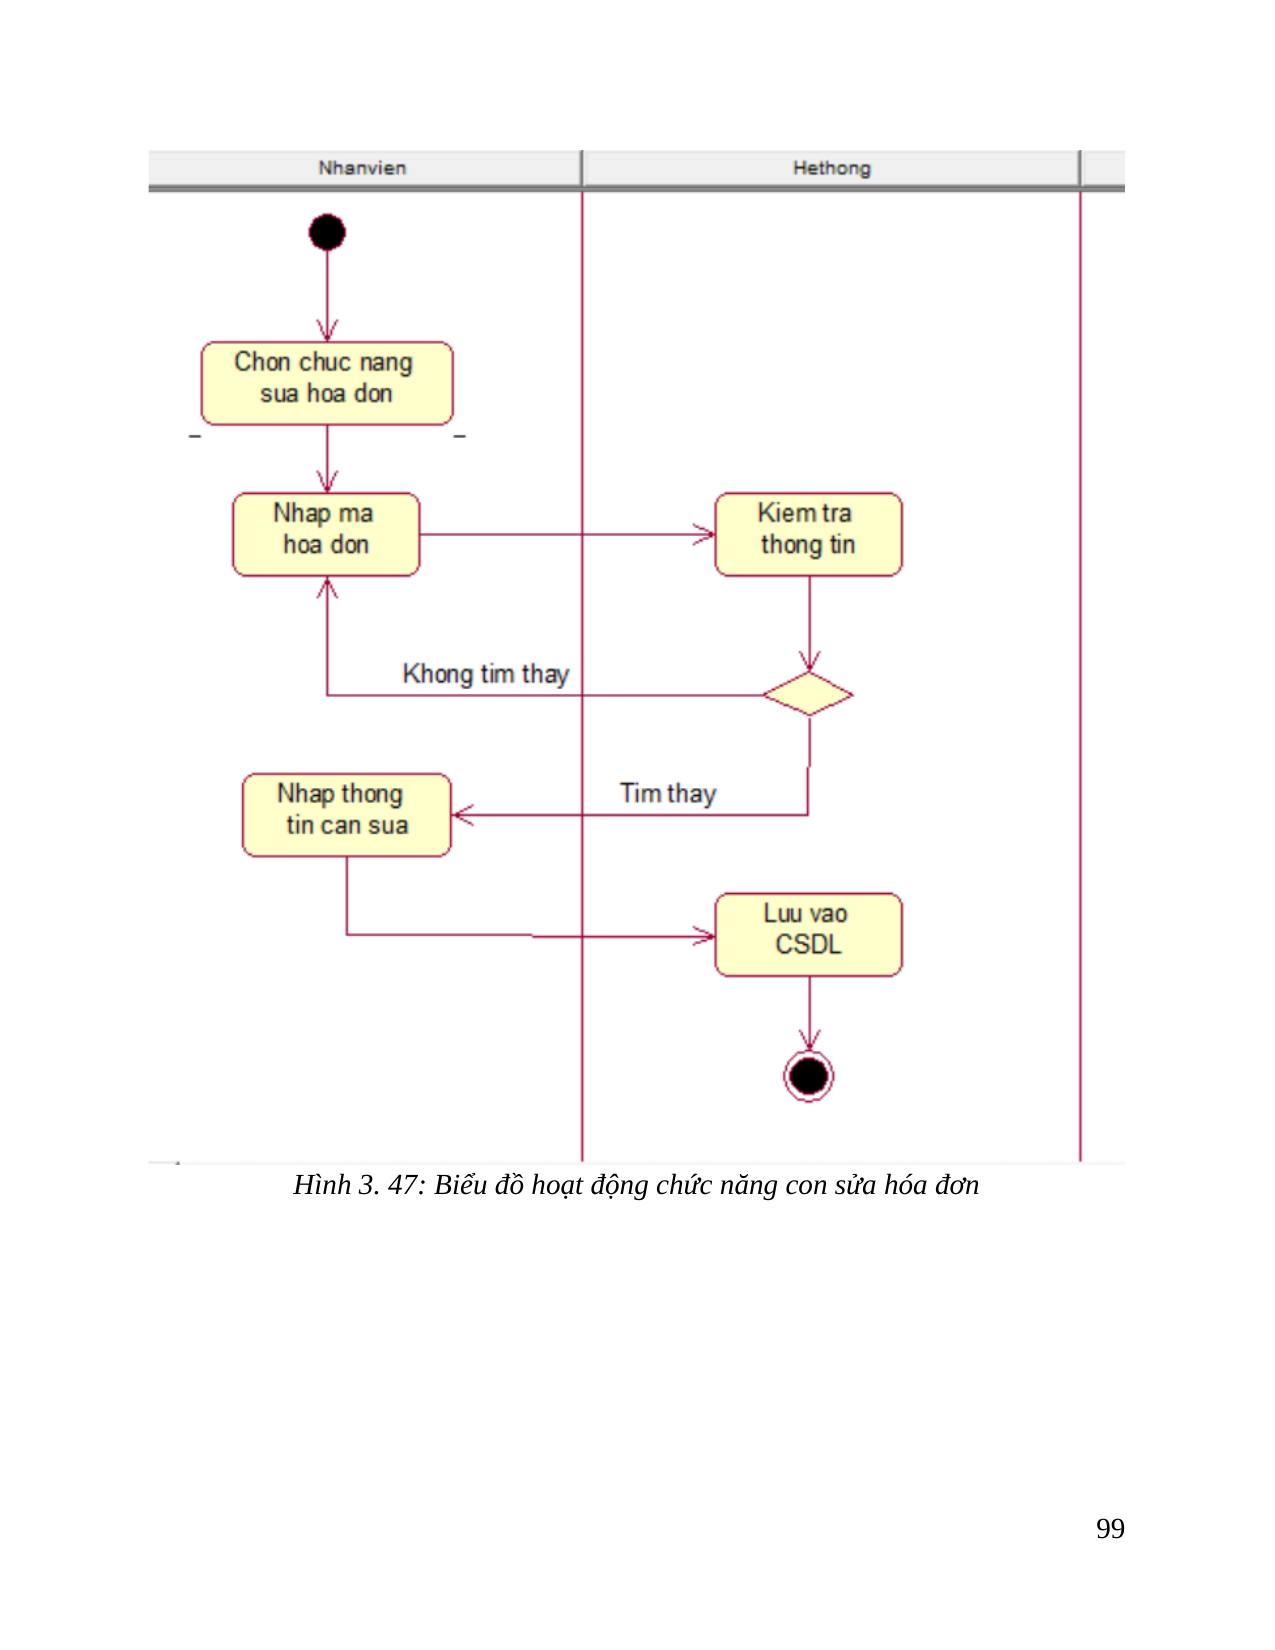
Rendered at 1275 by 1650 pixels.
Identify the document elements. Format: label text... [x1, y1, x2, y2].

text Hình 3. 47: Biểu đồ hoạt động chức năng con sửa hóa đơn [150, 1167, 1125, 1200]
picture [148, 150, 1125, 1165]
